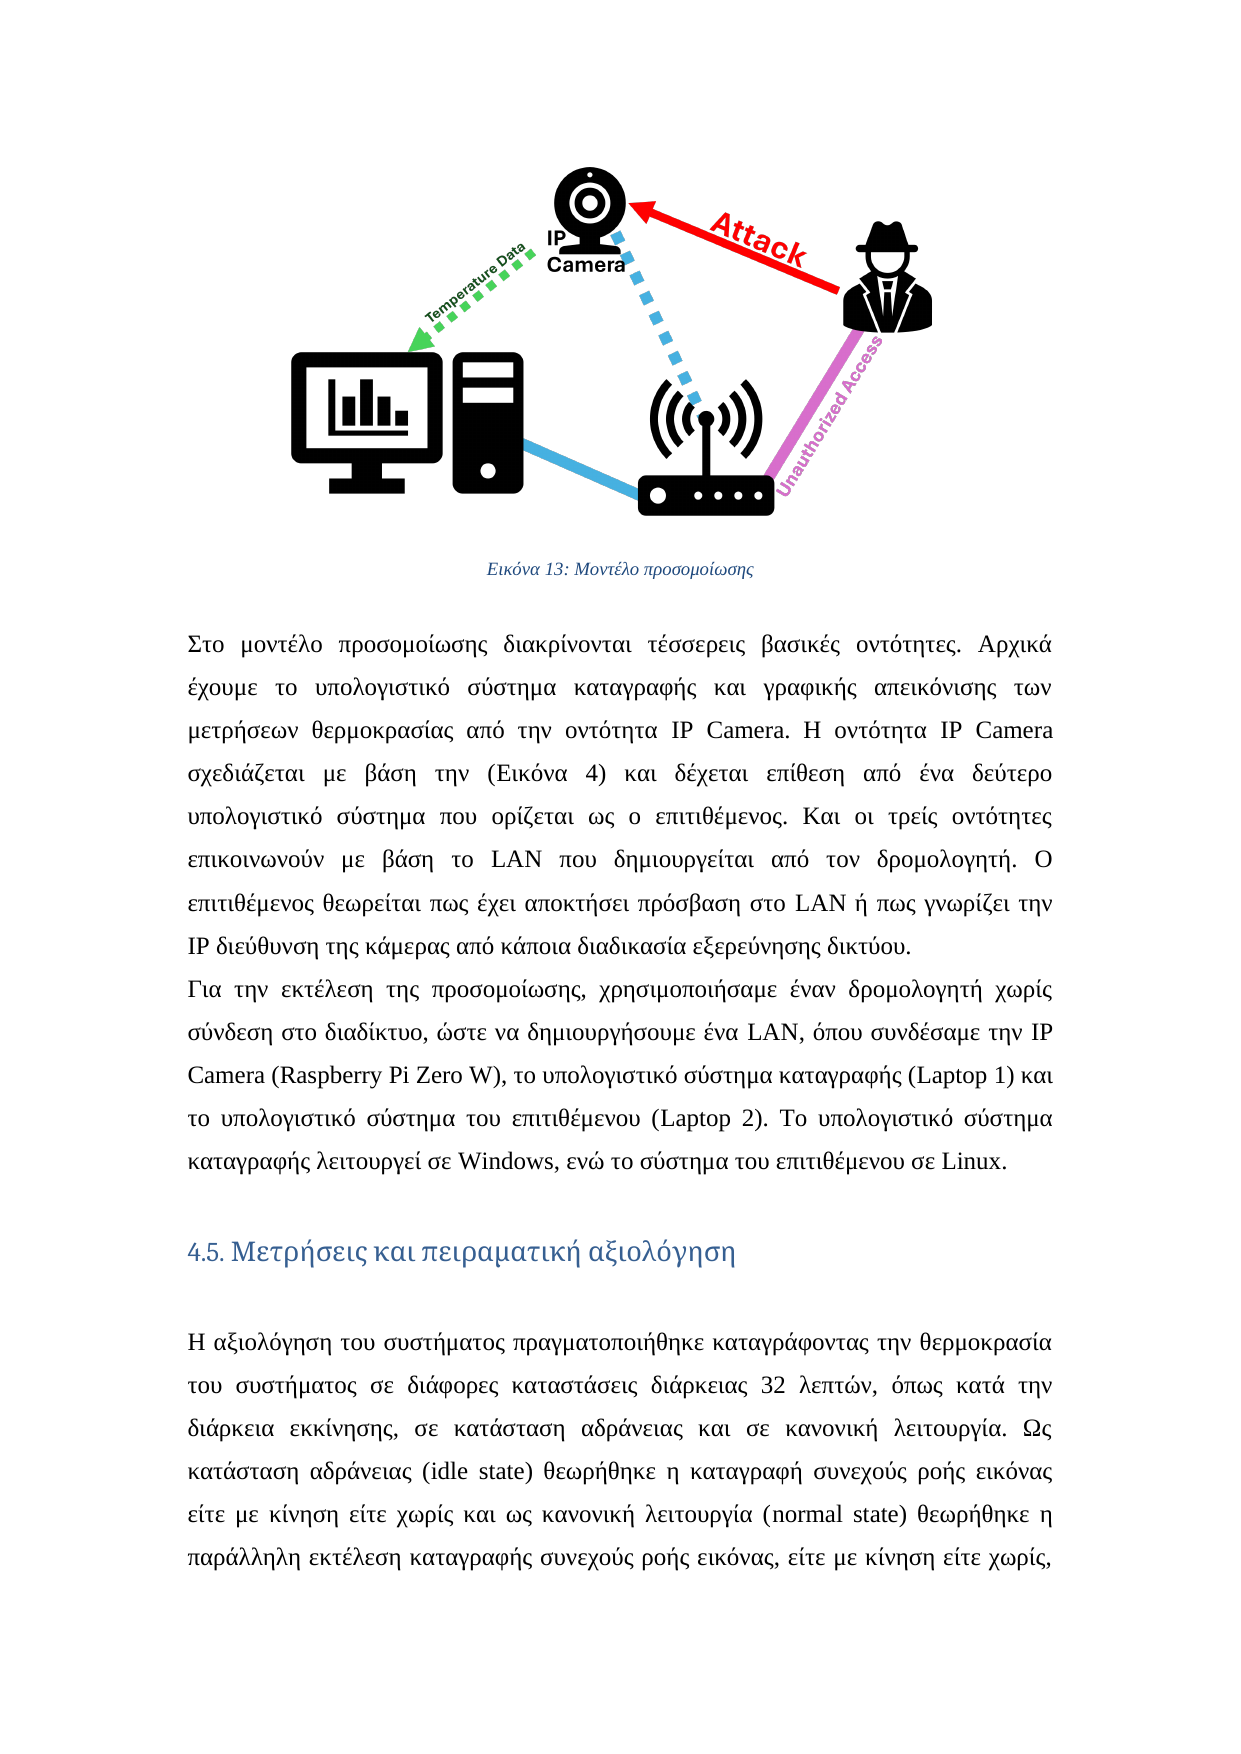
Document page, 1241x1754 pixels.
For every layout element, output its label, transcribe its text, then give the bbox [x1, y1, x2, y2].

text Στο μοντέλο προσομοίωσης διακρίνονται τέσσερεις βασικές οντότητες. Αρχικά έχουμε το υπολογιστικό σύστημα καταγραφής και γραφικής απεικόνισης των μετρήσεων θερμοκρασίας από την οντότητα IP Camera. Η οντότητα IP Camera σχεδιάζεται με βάση την (Εικόνα 4) και δέχεται επίθεση από ένα δεύτερο υπολογιστικό σύστημα που ορίζεται ως ο επιτιθέμενος. Και οι τρείς οντότητες επικοινωνούν με βάση το LAN που δημιουργείται από τον δρομολογητή. Ο επιτιθέμενος θεωρείται πως έχει αποκτήσει πρόσβαση στο LAN ή πως γνωρίζει την IP διεύθυνση της κάμερας από κάποια διαδικασία εξερεύνησης δικτύου. [187, 629, 1053, 959]
picture [286, 150, 954, 544]
text Για την εκτέλεση της προσομοίωσης, χρησιμοποιήσαμε έναν δρομολογητή χωρίς σύνδεση στο διαδίκτυο, ώστε να δημιουργήσουμε ένα LAN, όπου συνδέσαμε την IP Camera (Raspberry Pi Zero W), το υπολογιστικό σύστημα καταγραφής (Laptop 1) και το υπολογιστικό σύστημα του επιτιθέμενου (Laptop 2). Το υπολογιστικό σύστημα καταγραφής λειτουργεί σε Windows, ενώ το σύστημα του επιτιθέμενου σε Linux. [187, 974, 1053, 1175]
text Εικόνα 13: Μοντέλο προσομοίωσης [187, 558, 1053, 579]
subtitle 4.5. Μετρήσεις και πειραματική αξιολόγηση [187, 1237, 1053, 1268]
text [187, 1327, 1053, 1571]
